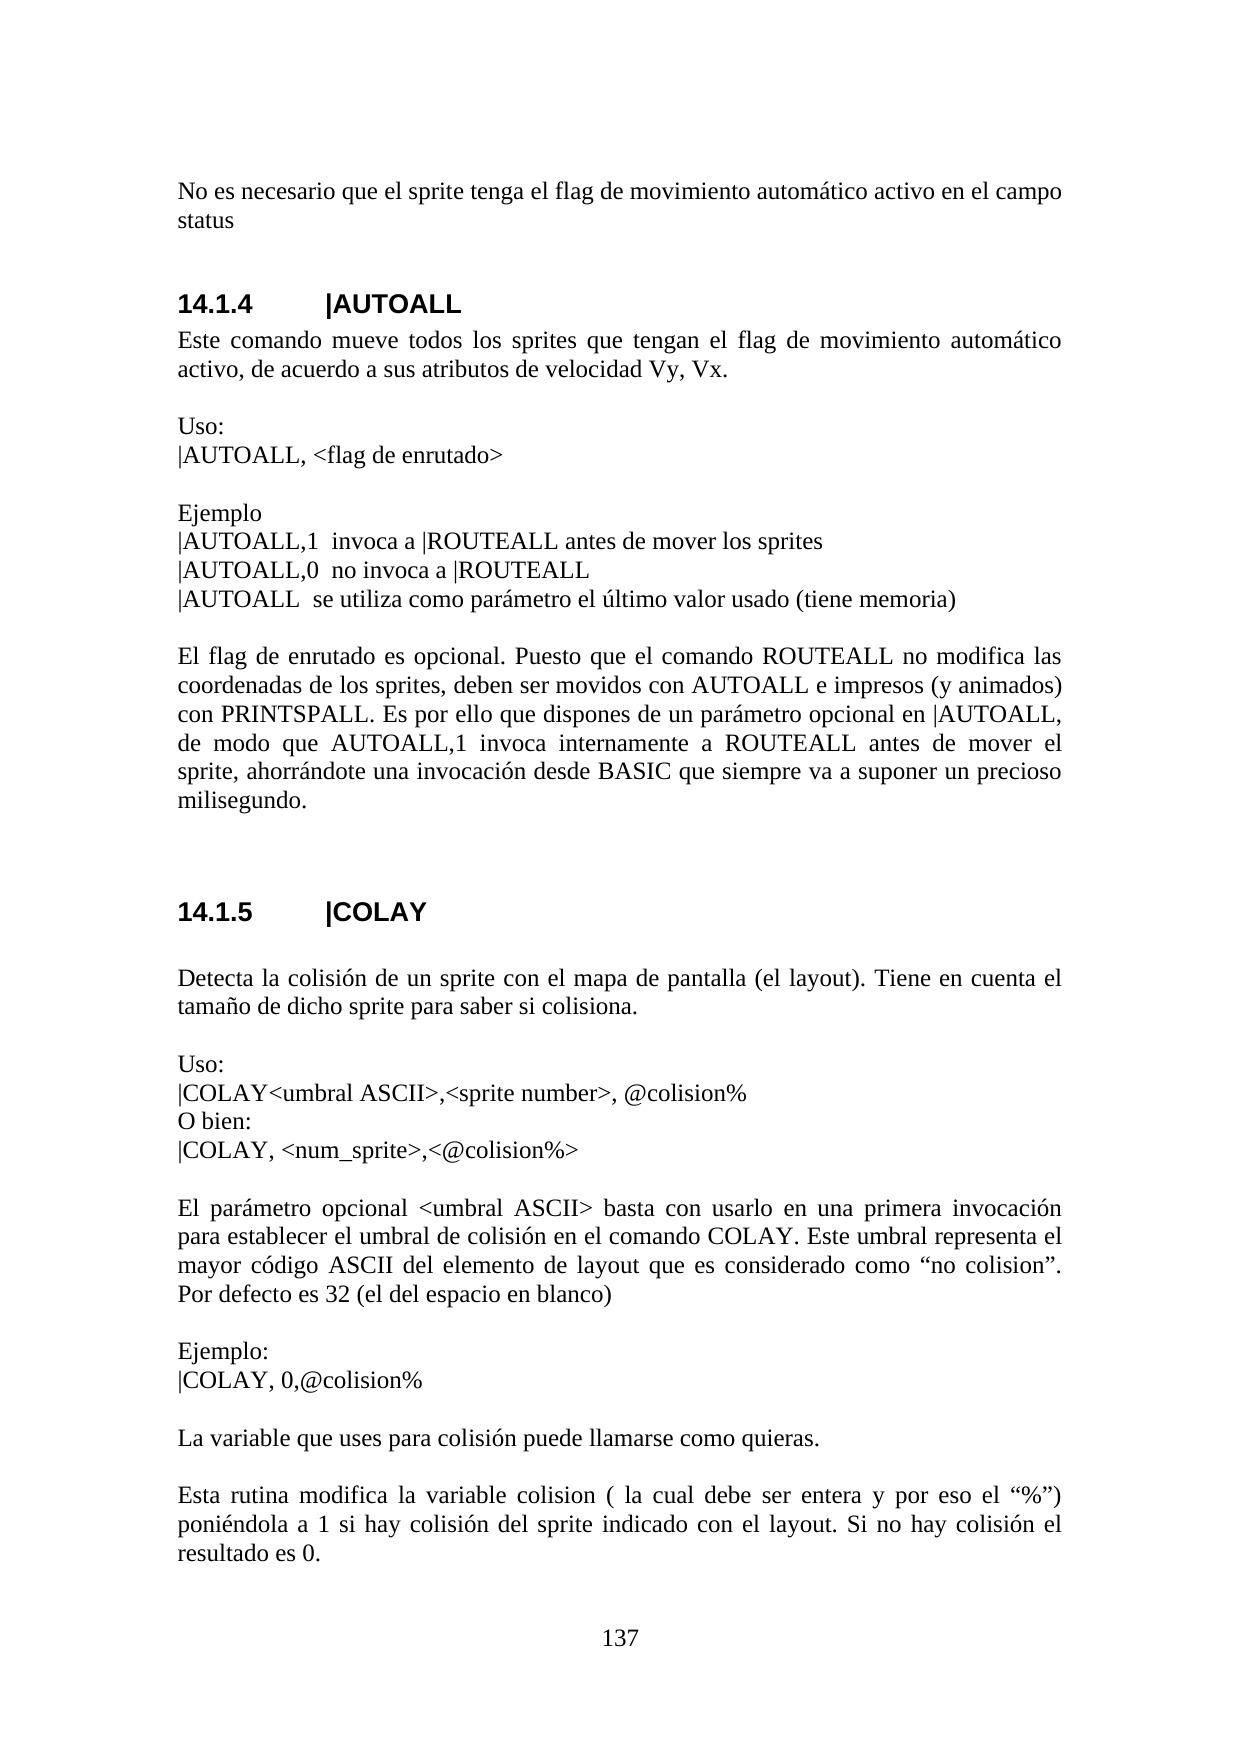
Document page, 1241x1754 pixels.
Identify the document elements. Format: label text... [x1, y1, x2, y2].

text El parámetro opcional <umbral ASCII> basta con usarlo en una primera invocación para establecer el umbral de colisión en el comando COLAY. Este umbral representa el mayor código ASCII del elemento de layout que es considerado como “no colision”. Por defecto es 32 (el del espacio en blanco) [177, 1193, 1063, 1308]
text Ejemplo: [177, 1336, 1063, 1365]
text Uso: [177, 411, 1063, 440]
text Detecta la colisión de un sprite con el mapa de pantalla (el layout). Tiene en cuenta el tamaño de dicho sprite para saber si colisiona. [177, 963, 1063, 1020]
subtitle |AUTOALL [177, 288, 1063, 319]
text |AUTOALL,1 invoca a |ROUTEALL antes de mover los sprites [177, 526, 1063, 555]
text |COLAY, <num_sprite>,<@colision%> [177, 1135, 1063, 1164]
text |AUTOALL se utiliza como parámetro el último valor usado (tiene memoria) [177, 584, 1063, 613]
subtitle |COLAY [177, 896, 1063, 928]
text No es necesario que el sprite tenga el flag de movimiento automático activo en el campo status [177, 176, 1063, 234]
text Esta rutina modifica la variable colision ( la cual debe ser entera y por eso el “%”) poniéndola a 1 si hay colisión del sprite indicado con el layout. Si no hay colisión el resultado es 0. [177, 1480, 1063, 1566]
text El flag de enrutado es opcional. Puesto que el comando ROUTEALL no modifica las coordenadas de los sprites, deben ser movidos con AUTOALL e impresos (y animados) con PRINTSPALL. Es por ello que dispones de un parámetro opcional en |AUTOALL, de modo que AUTOALL,1 invoca internamente a ROUTEALL antes de mover el sprite, ahorrándote una invocación desde BASIC que siempre va a suponer un precioso milisegundo. [177, 641, 1063, 814]
text Este comando mueve todos los sprites que tengan el flag de movimiento automático activo, de acuerdo a sus atributos de velocidad Vy, Vx. [177, 325, 1063, 383]
text |COLAY<umbral ASCII>,<sprite number>, @colision% [177, 1078, 1063, 1106]
text |AUTOALL,0 no invoca a |ROUTEALL [177, 555, 1063, 584]
text O bien: [177, 1106, 1063, 1135]
text |COLAY, 0,@colision% [177, 1365, 1063, 1394]
text |AUTOALL, <flag de enrutado> [177, 440, 1063, 469]
text Ejemplo [177, 498, 1063, 526]
text La variable que uses para colisión puede llamarse como quieras. [177, 1423, 1063, 1451]
text Uso: [177, 1049, 1063, 1078]
